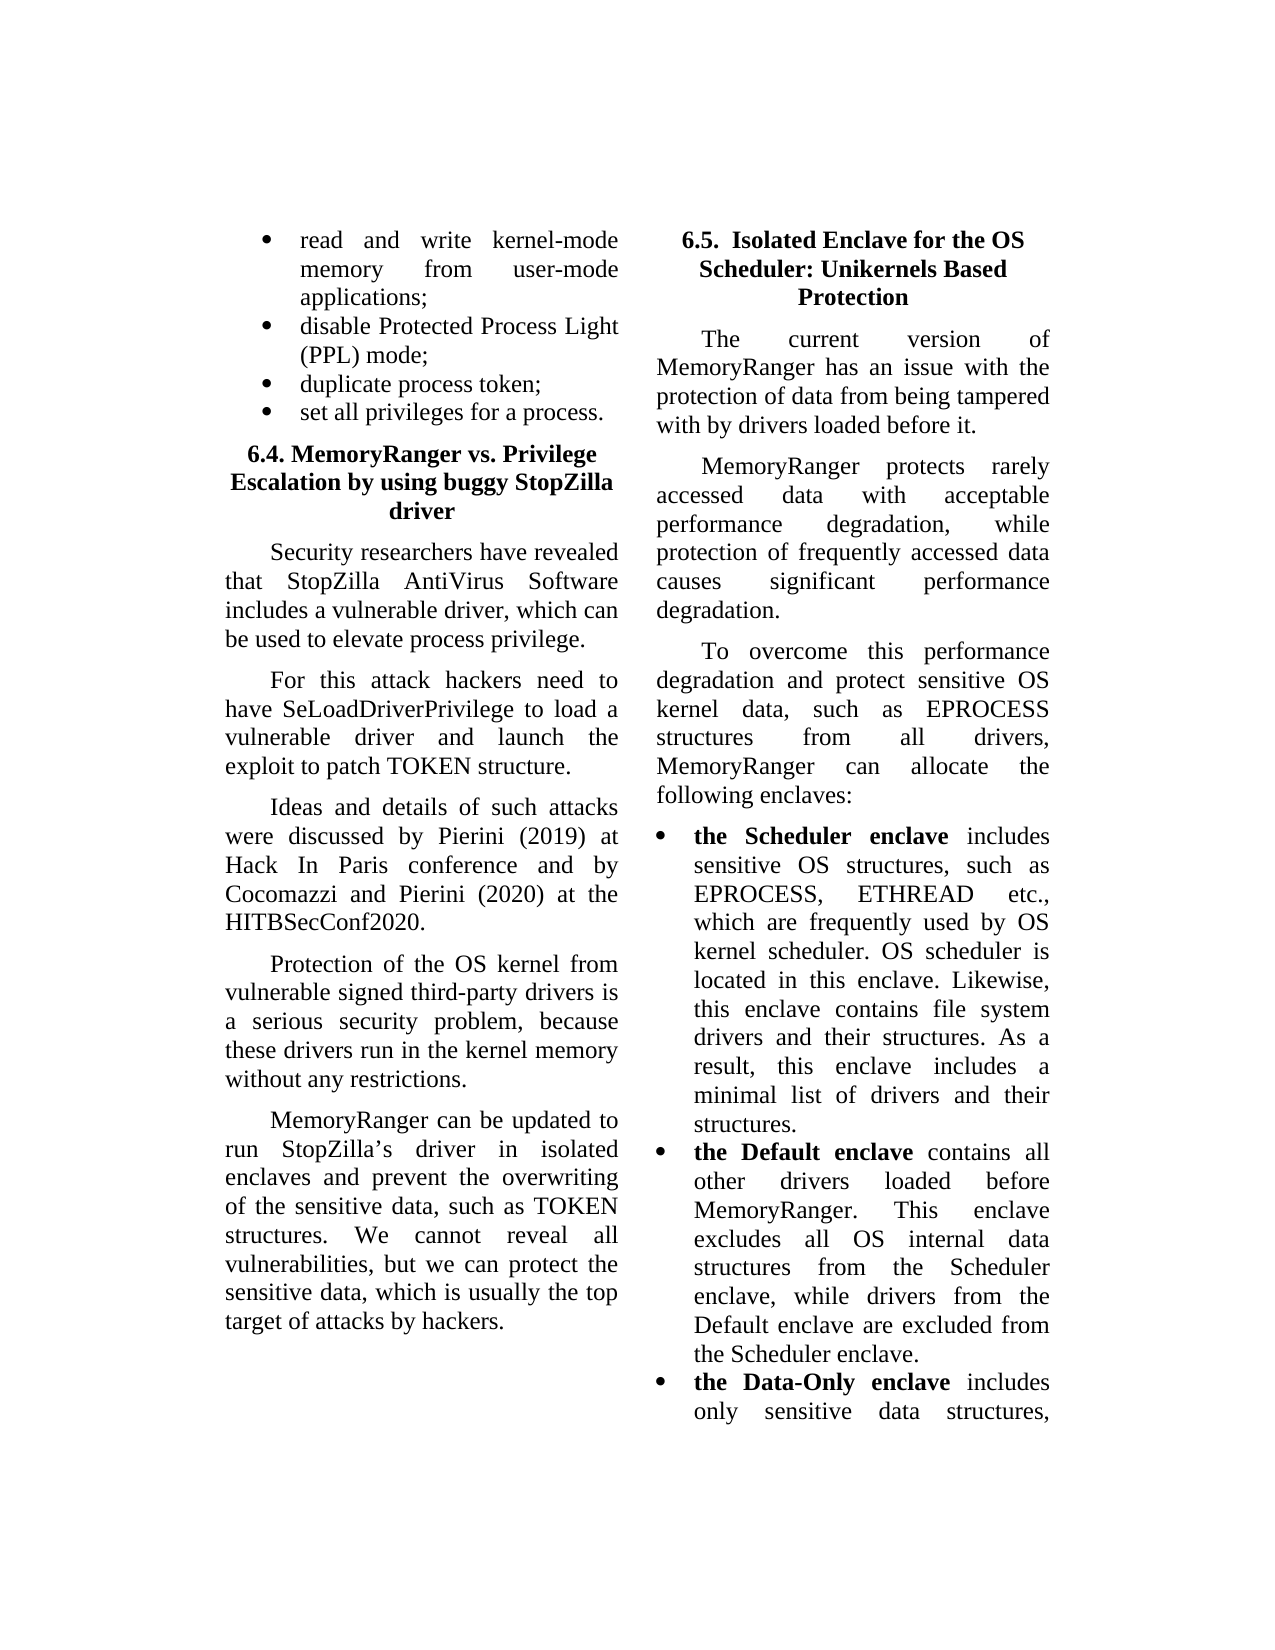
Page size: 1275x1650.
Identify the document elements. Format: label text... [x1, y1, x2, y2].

list duplicate process token; [262, 369, 619, 397]
list read and write kernel-mode memory from user-mode applications; [262, 225, 619, 311]
list disable Protected Process Light (PPL) mode; [262, 311, 619, 369]
list set all privileges for a process. [262, 397, 619, 426]
text Protection of the OS kernel from vulnerable signed third-party drivers is a serious security problem, because these drivers run in the kernel memory without any restrictions. [225, 949, 619, 1092]
text Ideas and details of such attacks were discussed by Pierini (2019) at Hack In Paris conference and by Cocomazzi and Pierini (2020) at the HITBSecConf2020. [225, 792, 619, 936]
text The current version of MemoryRanger has an issue with the protection of data from being tampered with by drivers loaded before it. [656, 324, 1050, 439]
text To overcome this performance degradation and protect sensitive OS kernel data, such as EPROCESS structures from all drivers, MemoryRanger can allocate the following enclaves: [656, 636, 1050, 809]
text Security researchers have revealed that StopZilla AntiVirus Software includes a vulnerable driver, which can be used to elevate process privilege. [225, 537, 619, 652]
subtitle .. MemoryRanger vs. Privilege Escalation by using buggy StopZilla driver [225, 439, 619, 525]
text MemoryRanger can be updated to run StopZilla’s driver in isolated enclaves and prevent the overwriting of the sensitive data, such as TOKEN structures. We cannot reveal all vulnerabilities, but we can protect the sensitive data, which is usually the top target of attacks by hackers. [225, 1105, 619, 1335]
list the Data-Only enclave includes only sensitive data structures, which are rarely accessed by the OS kernel drivers, such as Token structures. [656, 1367, 1050, 1425]
subtitle 6.. Isolated Enclave for the OS Scheduler: Unikernels Based Protection [656, 225, 1050, 311]
list the Scheduler enclave includes sensitive OS structures, such as EPROCESS, ETHREAD etc., which are frequently used by OS kernel scheduler. OS scheduler is located in this enclave. Likewise, this enclave contains file system drivers and their structures. As a result, this enclave includes a minimal list of drivers and their structures. [656, 821, 1050, 1137]
text For this attack hackers need to have SeLoadDriverPrivilege to load a vulnerable driver and launch the exploit to patch TOKEN structure. [225, 665, 619, 780]
list the Default enclave contains all other drivers loaded before MemoryRanger. This enclave excludes all OS internal data structures from the Scheduler enclave, while drivers from the Default enclave are excluded from the Scheduler enclave. [656, 1137, 1050, 1367]
text MemoryRanger protects rarely accessed data with acceptable performance degradation, while protection of frequently accessed data causes significant performance degradation. [656, 451, 1050, 624]
